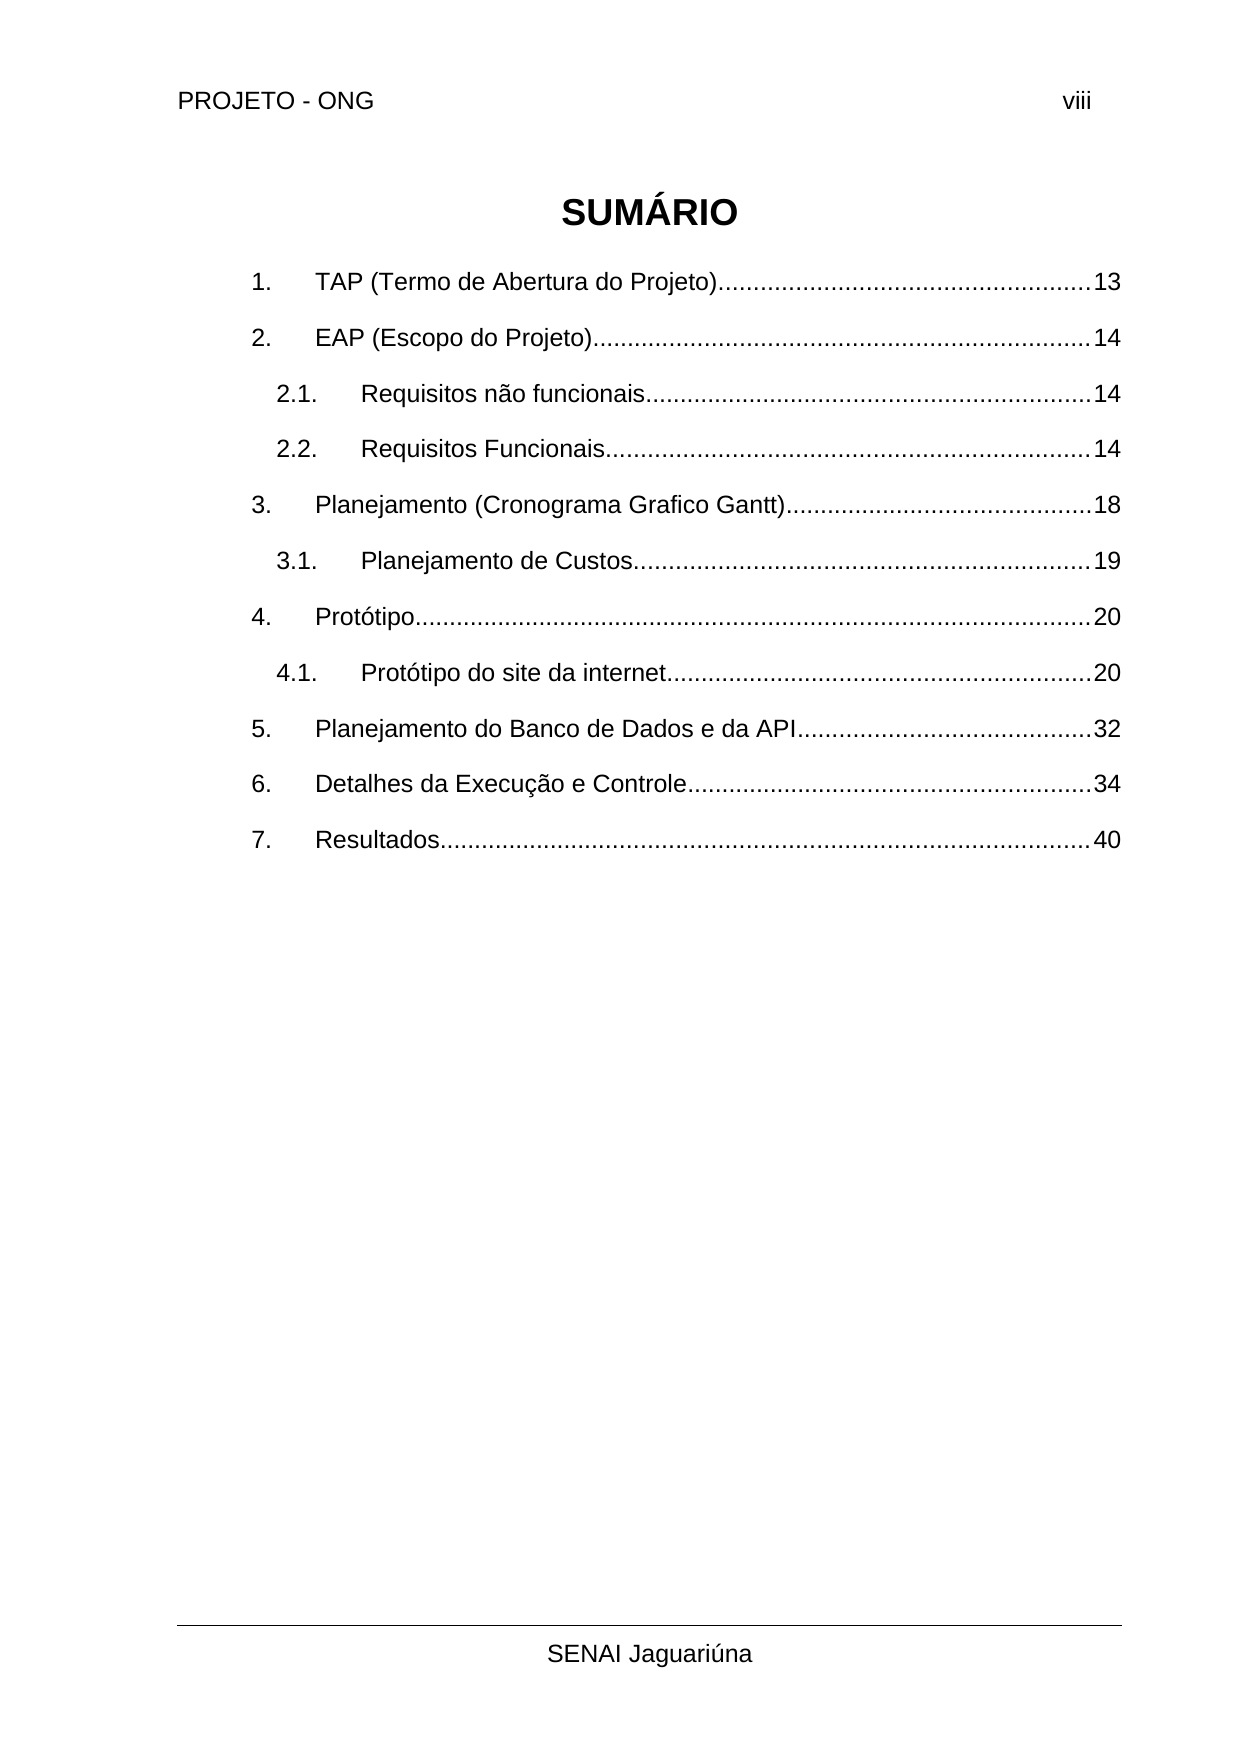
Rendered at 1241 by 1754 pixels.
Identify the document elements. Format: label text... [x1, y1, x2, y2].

text SUMÁRIO [177, 190, 1122, 233]
